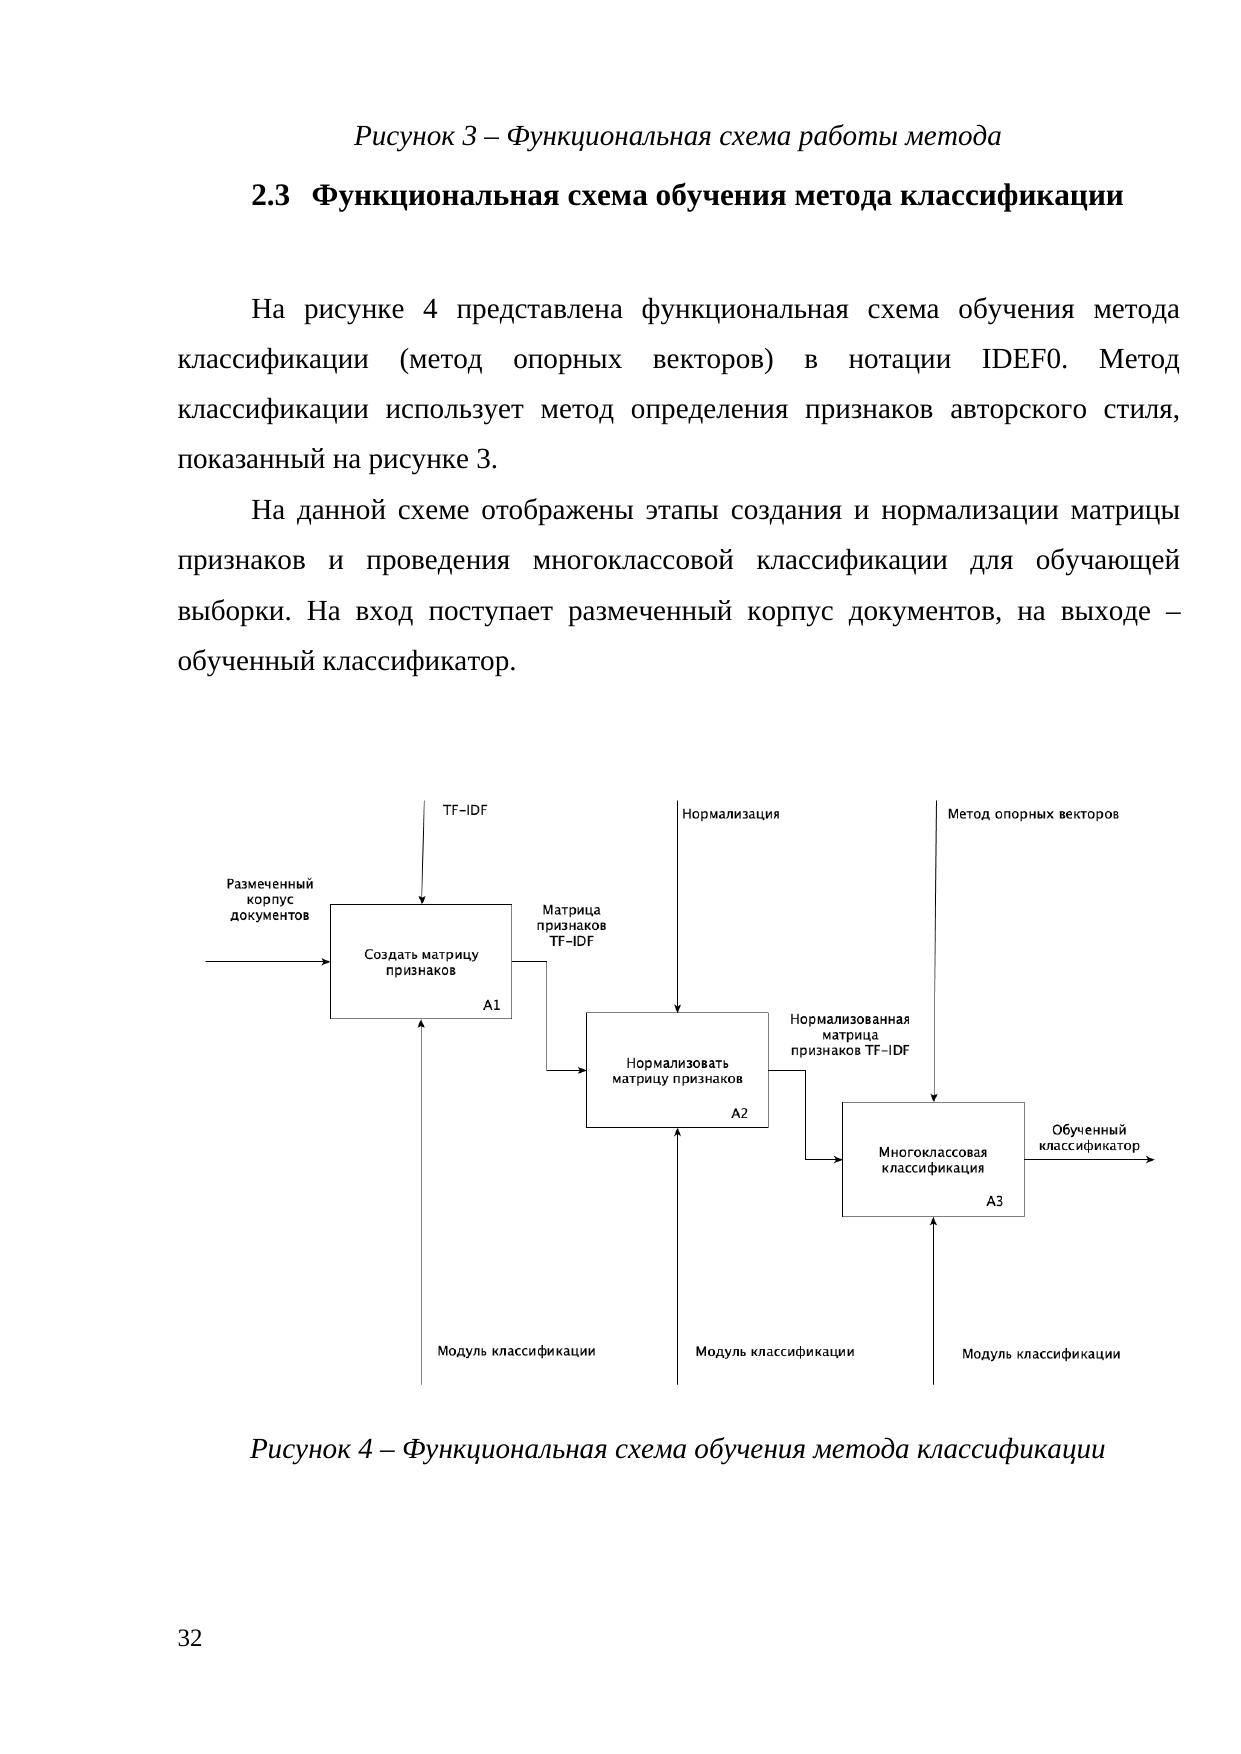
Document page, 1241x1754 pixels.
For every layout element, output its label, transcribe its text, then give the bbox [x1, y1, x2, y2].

subtitle Функциональная схема обучения метода классификации [251, 177, 1181, 213]
text Рисунок 3 – Функциональная схема работы метода [177, 118, 1181, 152]
text Рисунок 4 – Функциональная схема обучения метода классификации [177, 1431, 1181, 1464]
text На рисунке 4 представлена функциональная схема обучения метода классификации (метод опорных векторов) в нотации IDEF0. Метод классификации использует метод определения признаков авторского стиля, показанный на рисунке 3. [177, 291, 1181, 475]
text На данной схеме отображены этапы создания и нормализации матрицы признаков и проведения многоклассовой классификации для обучающей выборки. На вход поступает размеченный корпус документов, на выходе – обученный классификатор. [177, 492, 1181, 676]
picture [177, 743, 1182, 1431]
